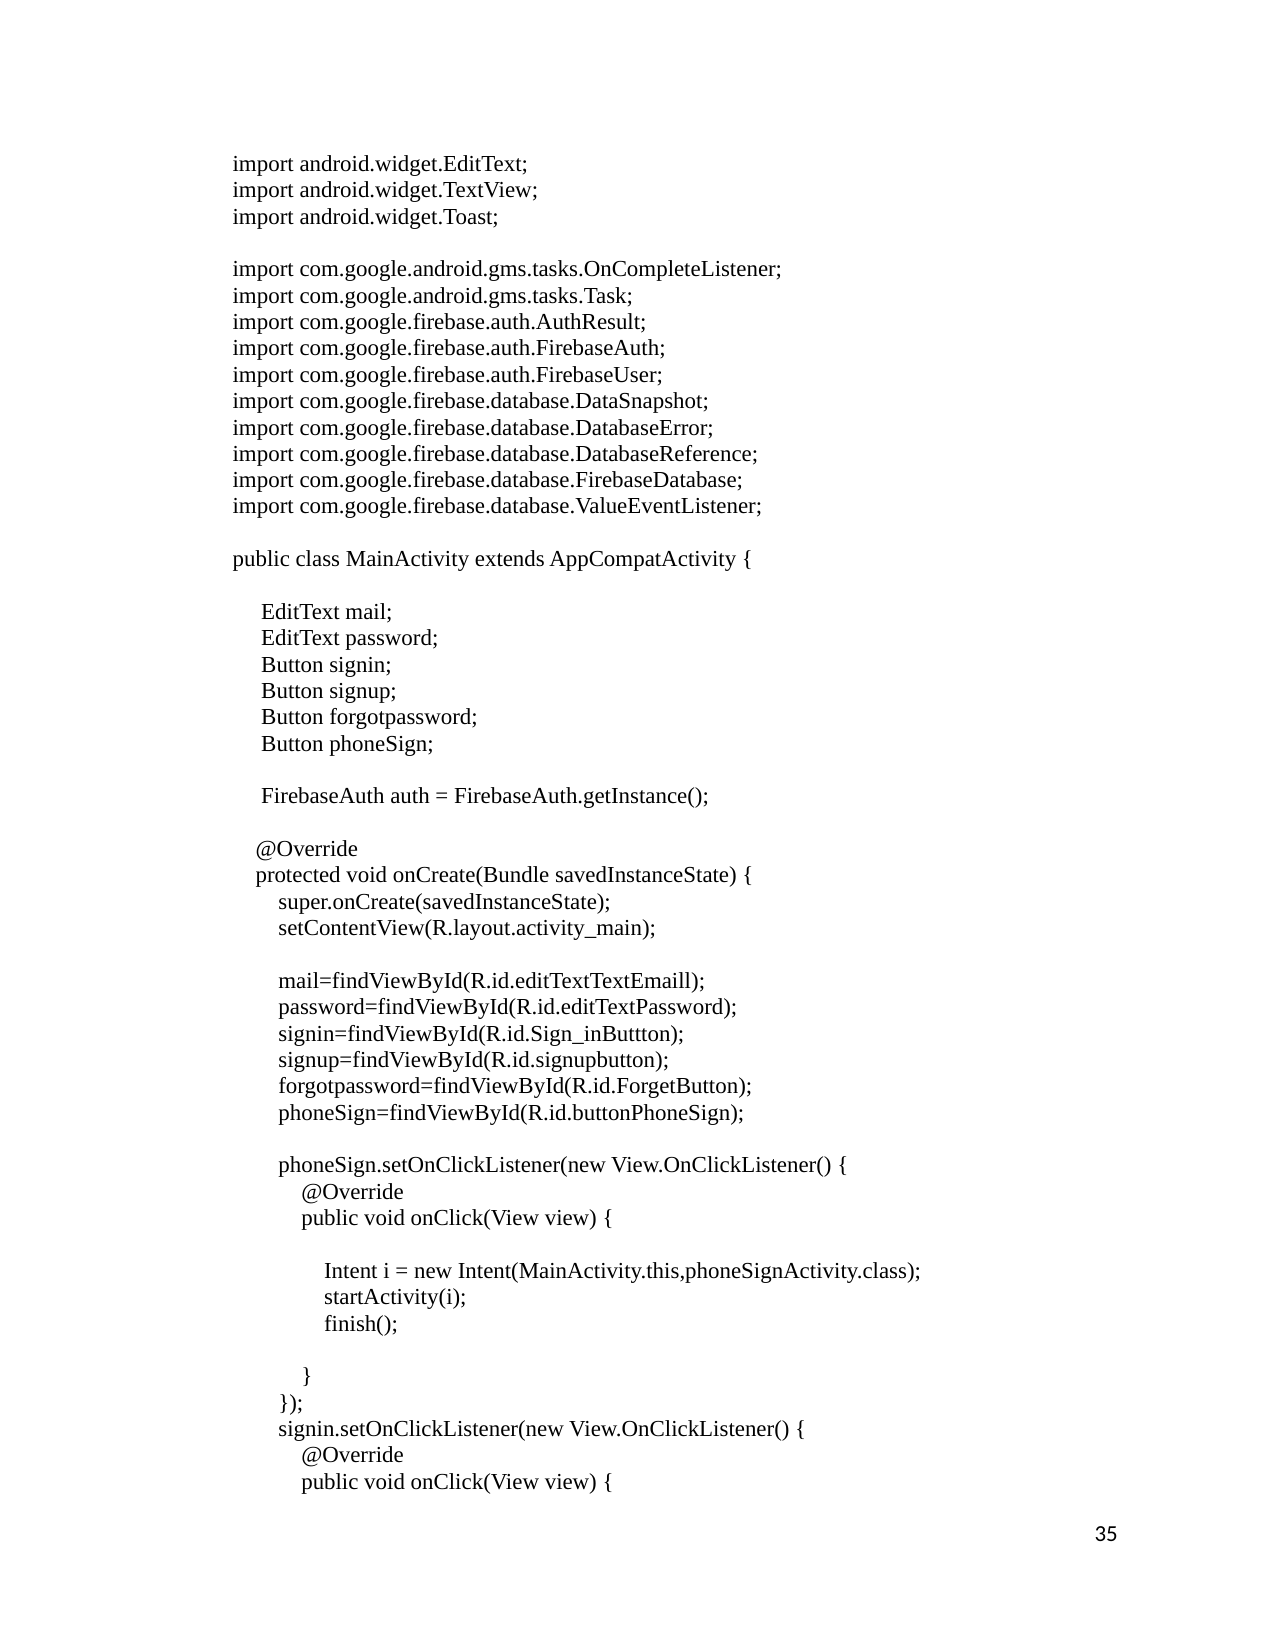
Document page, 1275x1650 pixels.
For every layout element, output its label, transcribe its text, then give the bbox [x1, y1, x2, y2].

list password=findViewById(R.id.editTextPassword); [232, 993, 1117, 1020]
list setContentView(R.layout.activity_main); [232, 914, 1117, 941]
list import com.google.android.gms.tasks.OnCompleteListener; [232, 255, 1117, 282]
list protected void onCreate(Bundle savedInstanceState) { [232, 862, 1117, 888]
list public void onClick(View view) { [232, 1204, 1117, 1231]
list import android.widget.TextView; [232, 176, 1117, 203]
list import com.google.firebase.database.DatabaseReference; [232, 440, 1117, 466]
list import com.google.firebase.database.DataSnapshot; [232, 387, 1117, 413]
list import com.google.firebase.database.FirebaseDatabase; [232, 466, 1117, 493]
list import com.google.firebase.database.ValueEventListener; [232, 493, 1117, 519]
list import android.widget.EditText; [232, 150, 1117, 176]
list Button phoneSign; [232, 730, 1117, 756]
list mail=findViewById(R.id.editTextTextEmaill); [232, 967, 1117, 993]
list public void onClick(View view) { [232, 1468, 1117, 1494]
list Intent i = new Intent(MainActivity.this,phoneSignActivity.class); [232, 1257, 1117, 1283]
list public class MainActivity extends AppCompatActivity { [232, 545, 1117, 572]
list phoneSign=findViewById(R.id.buttonPhoneSign); [232, 1099, 1117, 1125]
list Button signin; [232, 651, 1117, 677]
list @Override [232, 1178, 1117, 1204]
list super.onCreate(savedInstanceState); [232, 888, 1117, 914]
list import com.google.firebase.database.DatabaseError; [232, 413, 1117, 440]
list signin.setOnClickListener(new View.OnClickListener() { [232, 1415, 1117, 1441]
list startActivity(i); [232, 1283, 1117, 1309]
list EditText mail; [232, 598, 1117, 624]
list @Override [232, 1441, 1117, 1468]
list FirebaseAuth auth = FirebaseAuth.getInstance(); [232, 782, 1117, 809]
list import com.google.android.gms.tasks.Task; [232, 282, 1117, 308]
list } [232, 1362, 1117, 1389]
list signup=findViewById(R.id.signupbutton); [232, 1046, 1117, 1072]
list import com.google.firebase.auth.FirebaseAuth; [232, 334, 1117, 361]
list Button forgotpassword; [232, 703, 1117, 730]
list }); [232, 1389, 1117, 1415]
list @Override [232, 835, 1117, 862]
list Button signup; [232, 677, 1117, 703]
list phoneSign.setOnClickListener(new View.OnClickListener() { [232, 1151, 1117, 1178]
list import com.google.firebase.auth.FirebaseUser; [232, 361, 1117, 387]
list import android.widget.Toast; [232, 203, 1117, 229]
list finish(); [232, 1309, 1117, 1336]
list import com.google.firebase.auth.AuthResult; [232, 308, 1117, 334]
list signin=findViewById(R.id.Sign_inButtton); [232, 1020, 1117, 1046]
list EditText password; [232, 624, 1117, 651]
list forgotpassword=findViewById(R.id.ForgetButton); [232, 1072, 1117, 1099]
